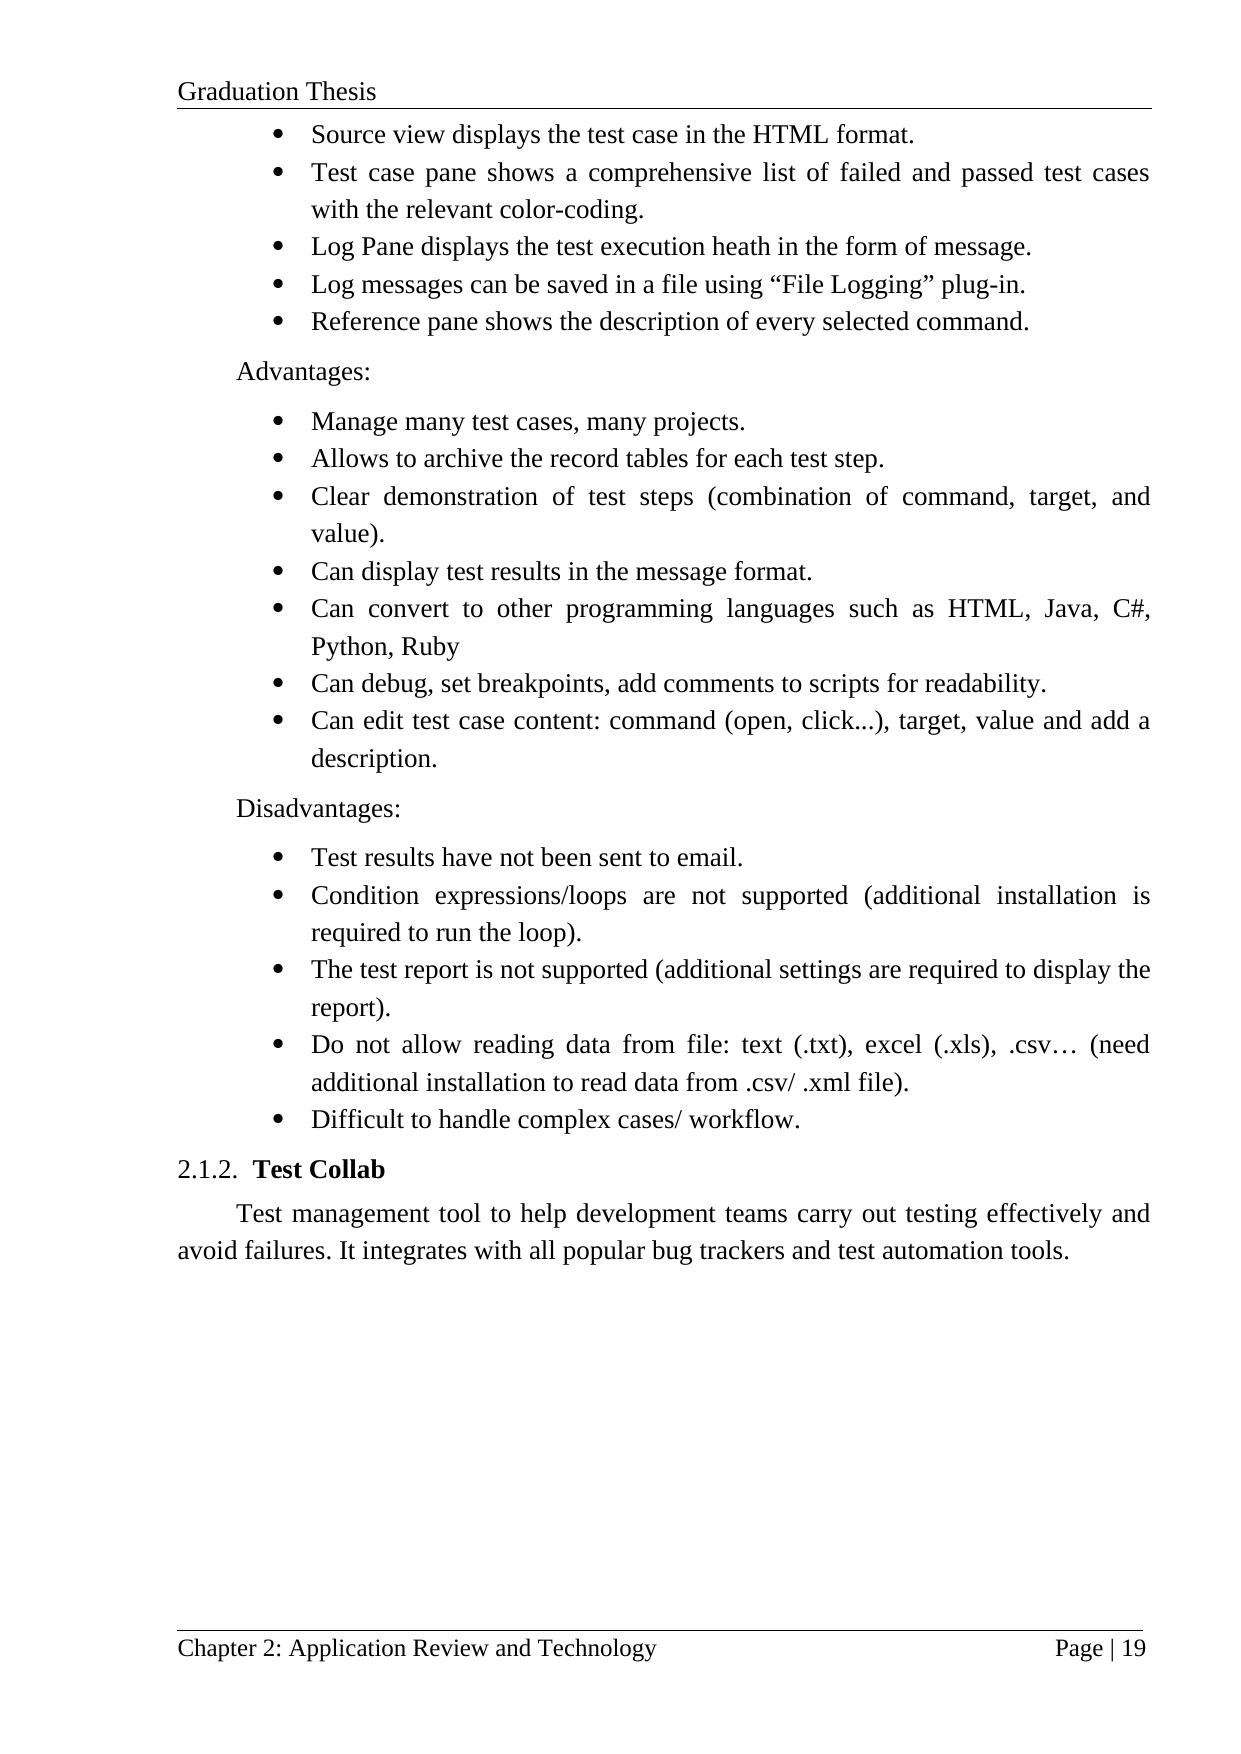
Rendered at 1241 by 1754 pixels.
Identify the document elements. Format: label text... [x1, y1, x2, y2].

list The test report is not supported (additional settings are required to display the report). [273, 954, 1152, 1022]
list Difficult to handle complex cases/ workflow. [273, 1103, 1152, 1134]
list Allows to archive the record tables for each test step. [273, 443, 1152, 474]
list Manage many test cases, many projects. [273, 405, 1152, 436]
list Test results have not been sent to email. [273, 841, 1152, 873]
list Can debug, set breakpoints, add comments to scripts for readability. [273, 667, 1152, 698]
list Log messages can be saved in a file using “File Logging” plug-in. [273, 268, 1152, 299]
list Do not allow reading data from file: text (.txt), excel (.xls), .csv… (need additional installation to read data from .csv/ .xml file). [273, 1028, 1152, 1097]
list Clear demonstration of test steps (combination of command, target, and value). [273, 480, 1152, 549]
text Advantages: [177, 355, 1152, 386]
subtitle Test Collab [177, 1153, 1152, 1184]
list Log Pane displays the test execution heath in the form of message. [273, 230, 1152, 262]
list Source view displays the test case in the HTML format. [273, 118, 1152, 149]
text Test management tool to help development teams carry out testing effectively and avoid failures. It integrates with all popular bug trackers and test automation tools. [177, 1197, 1152, 1265]
list Can display test results in the message format. [273, 555, 1152, 586]
list Test case pane shows a comprehensive list of failed and passed test cases with the relevant color-coding. [273, 156, 1152, 224]
list Can convert to other programming languages ​​such as HTML, Java, C#, Python, Ruby [273, 592, 1152, 661]
list Reference pane shows the description of every selected command. [273, 305, 1152, 337]
list Can edit test case content: command (open, click...), target, value and add a description. [273, 704, 1152, 773]
text Disadvantages: [177, 792, 1152, 823]
list Condition expressions/loops are not supported (additional installation is required to run the loop). [273, 879, 1152, 947]
